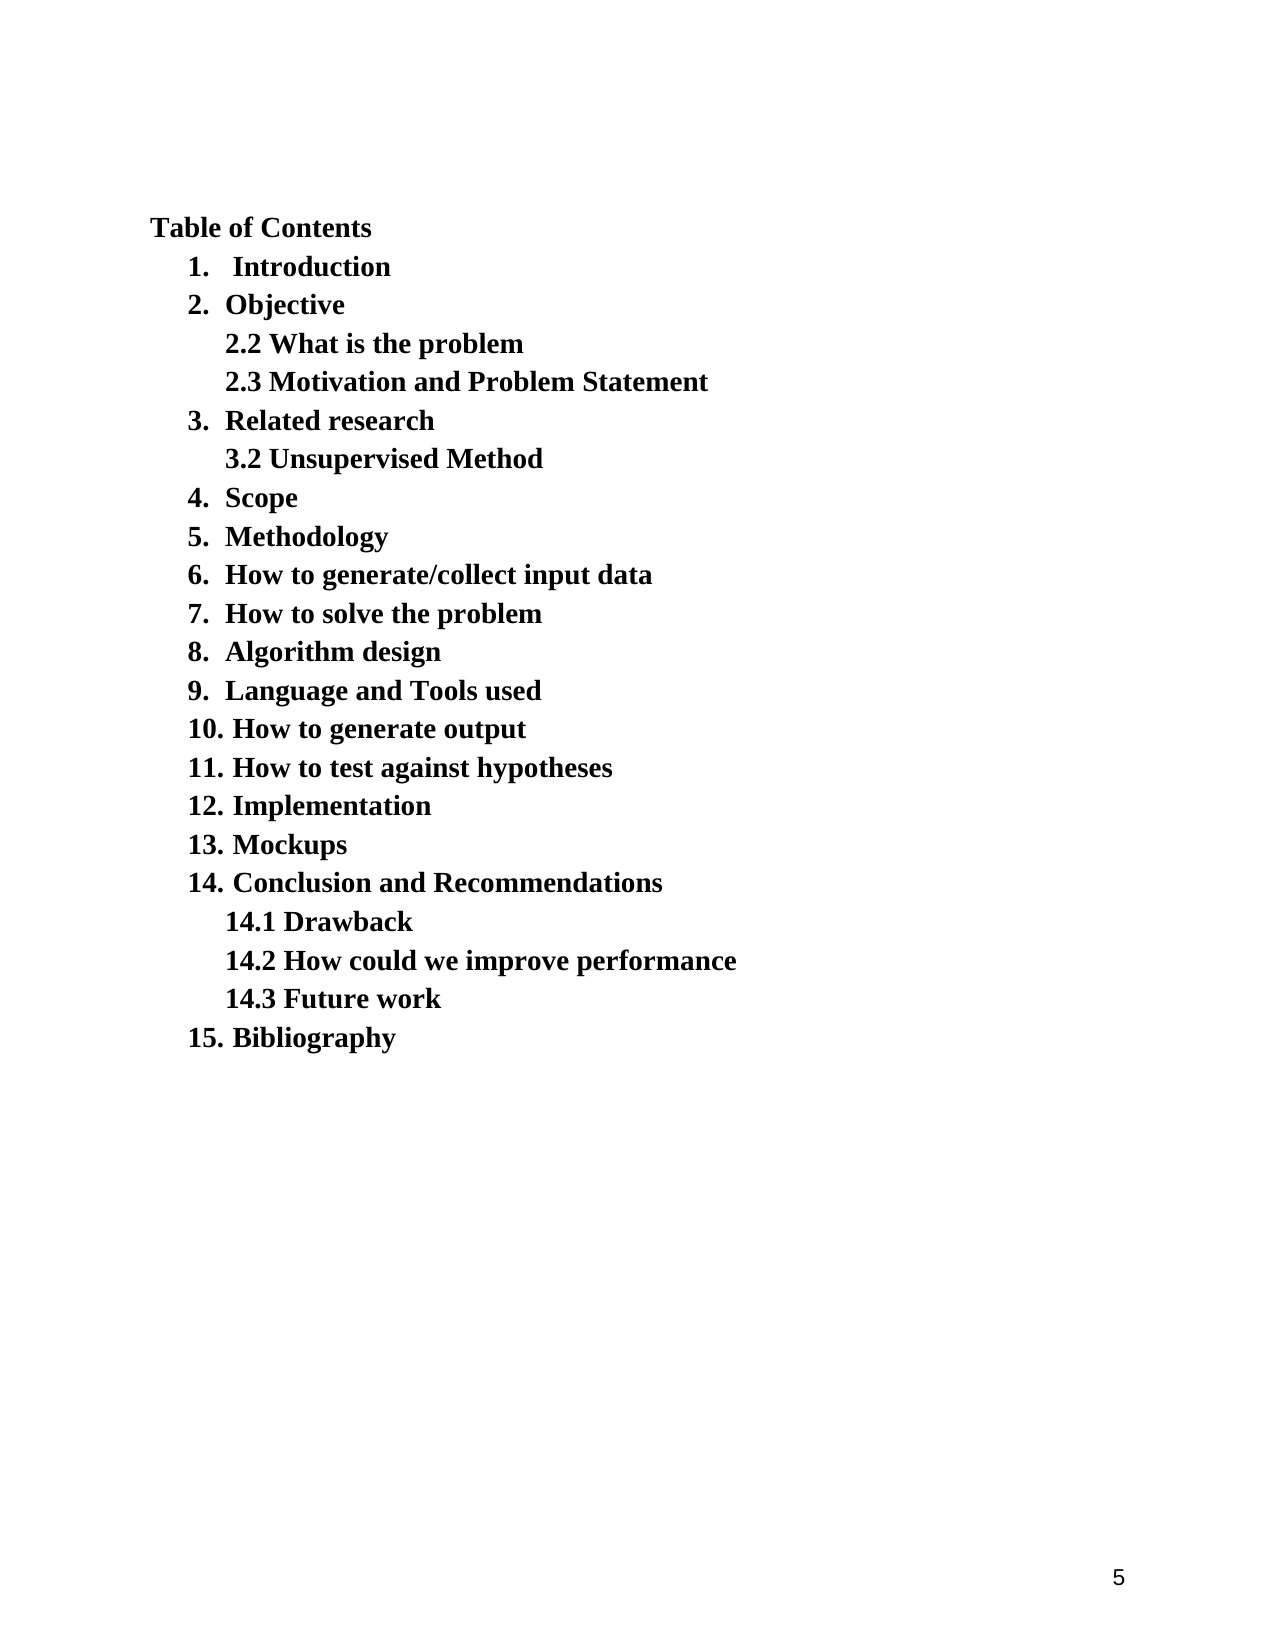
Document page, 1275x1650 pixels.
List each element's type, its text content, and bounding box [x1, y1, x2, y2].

list Scope [187, 480, 1125, 514]
list Algorithm design [187, 634, 1125, 668]
list How to test against hypotheses [187, 750, 1125, 783]
list Methodology [187, 519, 1125, 552]
text 14.1 Drawback [225, 904, 1125, 938]
list How to solve the problem [187, 596, 1125, 629]
subtitle Objective [187, 287, 1125, 321]
list Implementation [187, 788, 1125, 822]
list Bibliography [187, 1020, 1125, 1053]
subtitle 2.2 What is the problem [150, 326, 1125, 359]
list Related research [187, 403, 1125, 437]
list How to generate/collect input data [187, 557, 1125, 591]
list How to generate output [187, 711, 1125, 745]
text 14.2 How could we improve performance [225, 943, 1125, 976]
list Mockups [187, 827, 1125, 861]
text 14.3 Future work [225, 981, 1125, 1015]
subtitle Table of Contents [150, 210, 1125, 244]
text 3.2 Unsupervised Method [150, 442, 1125, 475]
subtitle Introduction [187, 249, 1125, 282]
text 2.3 Motivation and Problem Statement [150, 364, 1125, 398]
list Conclusion and Recommendations [187, 866, 1125, 899]
list Language and Tools used [187, 673, 1125, 706]
